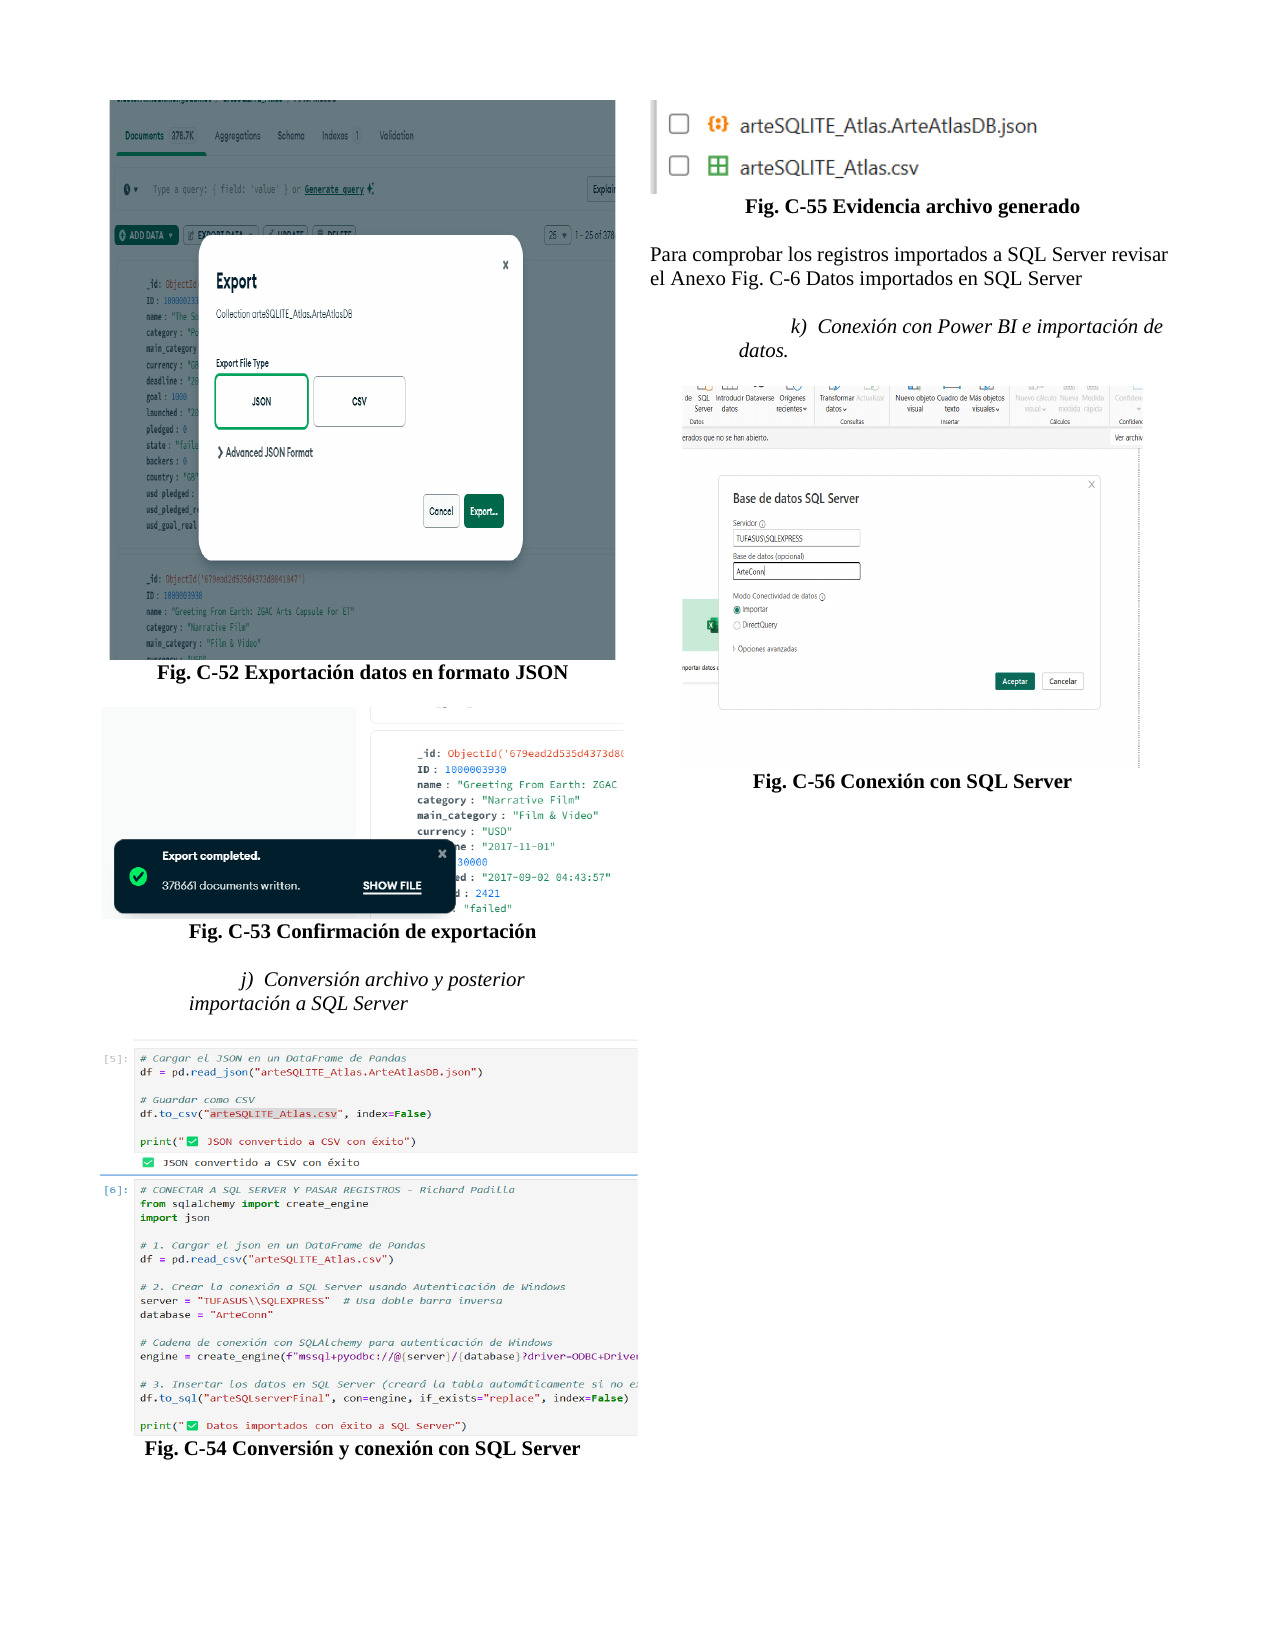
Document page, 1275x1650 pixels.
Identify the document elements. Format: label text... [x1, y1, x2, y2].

picture [109, 100, 616, 660]
subtitle Conversión archivo y posterior importación a SQL Server [188, 967, 625, 1015]
picture [101, 707, 624, 919]
picture [650, 100, 1175, 194]
picture [682, 386, 1143, 769]
picture [100, 1039, 638, 1436]
text Para comprobar los registros importados a SQL Server revisar el Anexo Fig. C-6 Datos importados en SQL Server [650, 242, 1175, 290]
subtitle Conexión con Power BI e importación de datos. [738, 314, 1175, 362]
